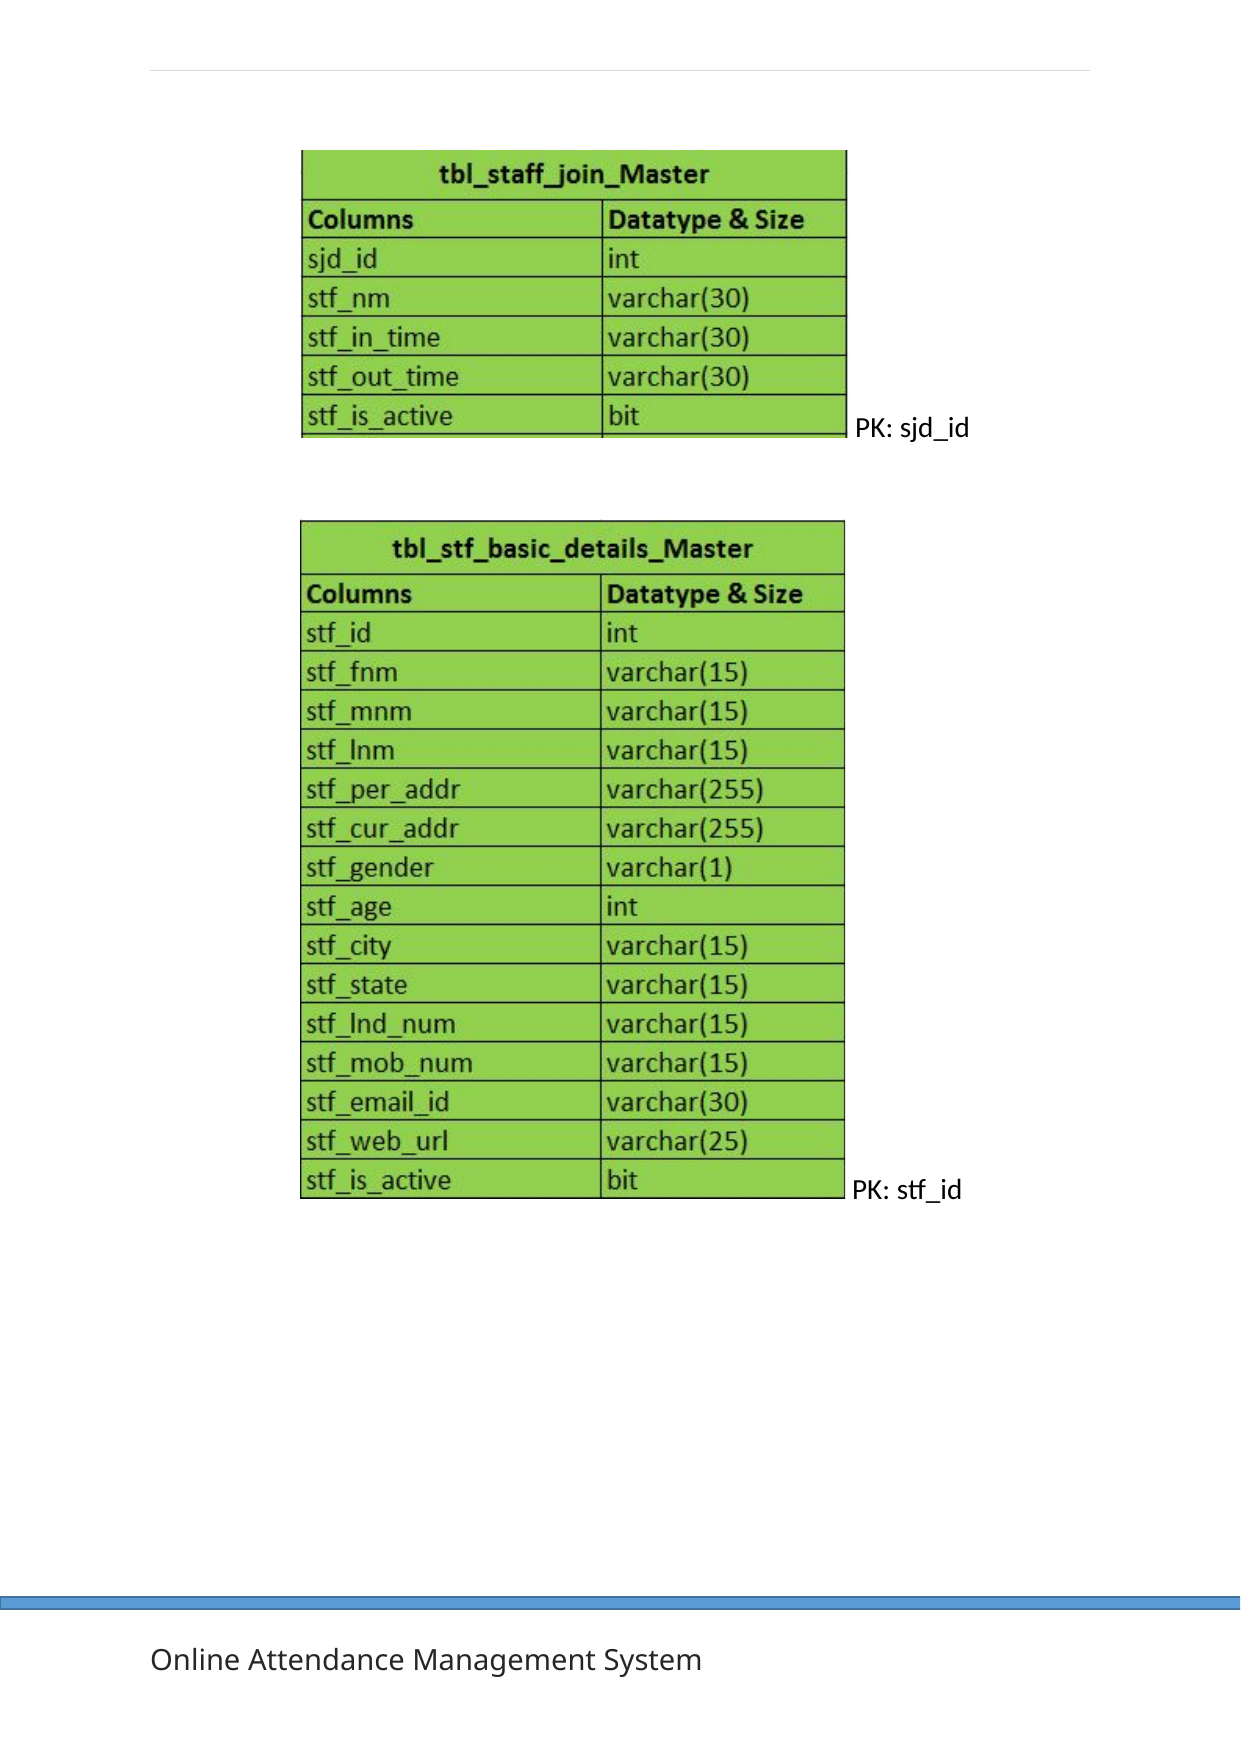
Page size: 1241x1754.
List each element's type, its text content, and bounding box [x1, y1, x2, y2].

picture [300, 519, 846, 1199]
picture [300, 150, 849, 438]
